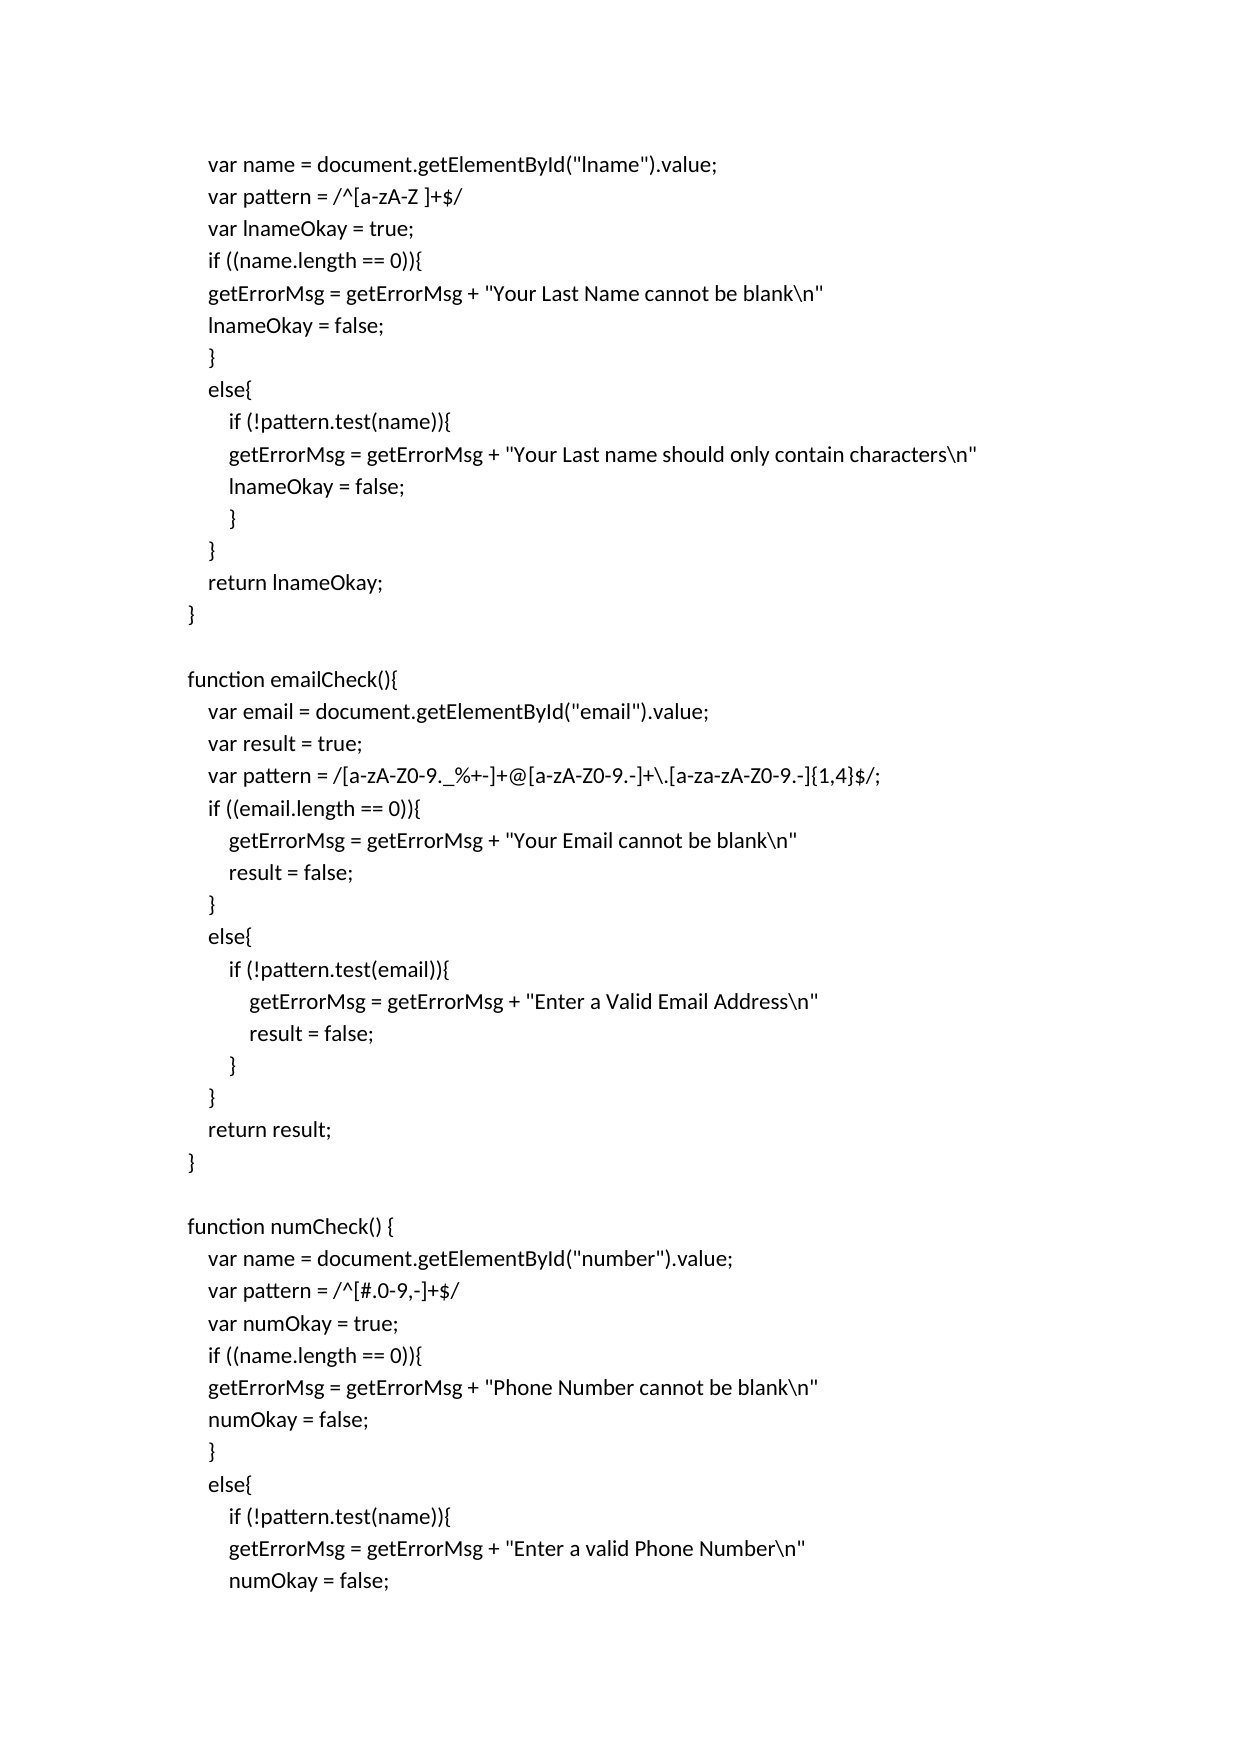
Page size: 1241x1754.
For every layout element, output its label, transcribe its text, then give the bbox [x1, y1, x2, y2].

list function emailCheck(){ [187, 665, 1090, 693]
list if ((email.length == 0)){ [187, 794, 1090, 822]
list getErrorMsg = getErrorMsg + "Your Last name should only contain characters\n" [187, 440, 1090, 468]
list numOkay = false; [187, 1566, 1090, 1594]
list var name = document.getElementById("lname").value; [187, 150, 1090, 178]
list getErrorMsg = getErrorMsg + "Enter a Valid Email Address\n" [187, 987, 1090, 1015]
list } [187, 890, 1090, 918]
list var pattern = /[a-zA-Z0-9._%+-]+@[a-zA-Z0-9.-]+\.[a-za-zA-Z0-9.-]{1,4}$/; [187, 762, 1090, 789]
list var name = document.getElementById("number").value; [187, 1244, 1090, 1272]
list if (!pattern.test(name)){ [187, 407, 1090, 436]
list getErrorMsg = getErrorMsg + "Phone Number cannot be blank\n" [187, 1373, 1090, 1401]
list getErrorMsg = getErrorMsg + "Enter a valid Phone Number\n" [187, 1534, 1090, 1562]
list } [187, 1437, 1090, 1466]
list if (!pattern.test(email)){ [187, 955, 1090, 983]
list getErrorMsg = getErrorMsg + "Your Email cannot be blank\n" [187, 826, 1090, 854]
list } [187, 1083, 1090, 1111]
list } [187, 601, 1090, 629]
list lnameOkay = false; [187, 311, 1090, 339]
list else{ [187, 375, 1090, 403]
list if (!pattern.test(name)){ [187, 1502, 1090, 1530]
list } [187, 343, 1090, 371]
list getErrorMsg = getErrorMsg + "Your Last Name cannot be blank\n" [187, 279, 1090, 307]
list var result = true; [187, 729, 1090, 757]
list } [187, 1051, 1090, 1079]
list } [187, 504, 1090, 532]
list if ((name.length == 0)){ [187, 247, 1090, 274]
list if ((name.length == 0)){ [187, 1341, 1090, 1369]
list function numCheck() { [187, 1212, 1090, 1240]
list var lnameOkay = true; [187, 214, 1090, 242]
list return lnameOkay; [187, 568, 1090, 596]
list var pattern = /^[a-zA-Z ]+$/ [187, 182, 1090, 210]
list else{ [187, 922, 1090, 951]
list result = false; [187, 1019, 1090, 1047]
list numOkay = false; [187, 1405, 1090, 1433]
list return result; [187, 1116, 1090, 1144]
list var email = document.getElementById("email").value; [187, 697, 1090, 725]
list } [187, 1148, 1090, 1176]
list lnameOkay = false; [187, 472, 1090, 500]
list var numOkay = true; [187, 1309, 1090, 1337]
list } [187, 536, 1090, 564]
list result = false; [187, 858, 1090, 886]
list var pattern = /^[#.0-9,-]+$/ [187, 1277, 1090, 1304]
list else{ [187, 1470, 1090, 1498]
